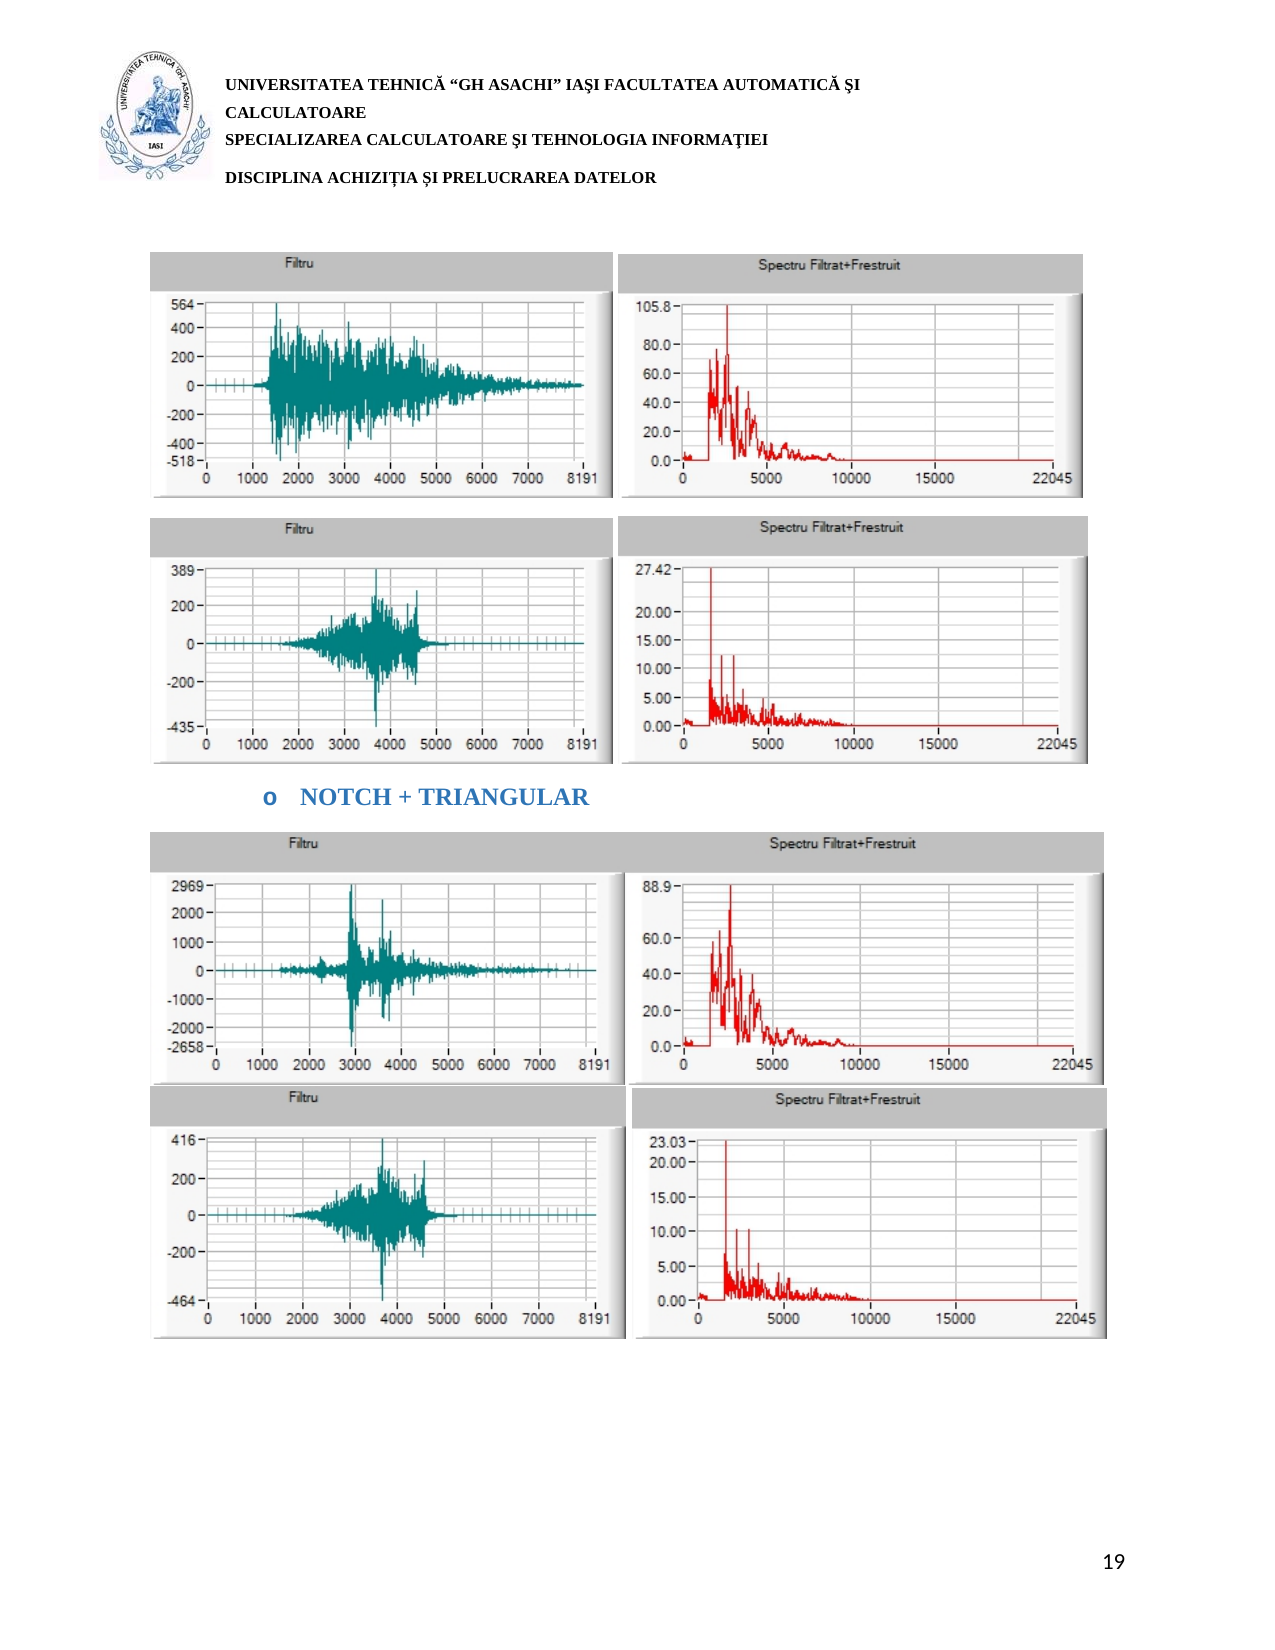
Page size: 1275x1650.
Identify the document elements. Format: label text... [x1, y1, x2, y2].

list NOTCH + TRIANGULAR [262, 782, 1125, 813]
picture [632, 1088, 1107, 1339]
picture [150, 518, 613, 764]
picture [618, 516, 1088, 764]
picture [618, 254, 1083, 498]
picture [98, 51, 215, 181]
picture [150, 832, 1104, 1085]
picture [150, 1086, 626, 1339]
picture [150, 252, 613, 498]
